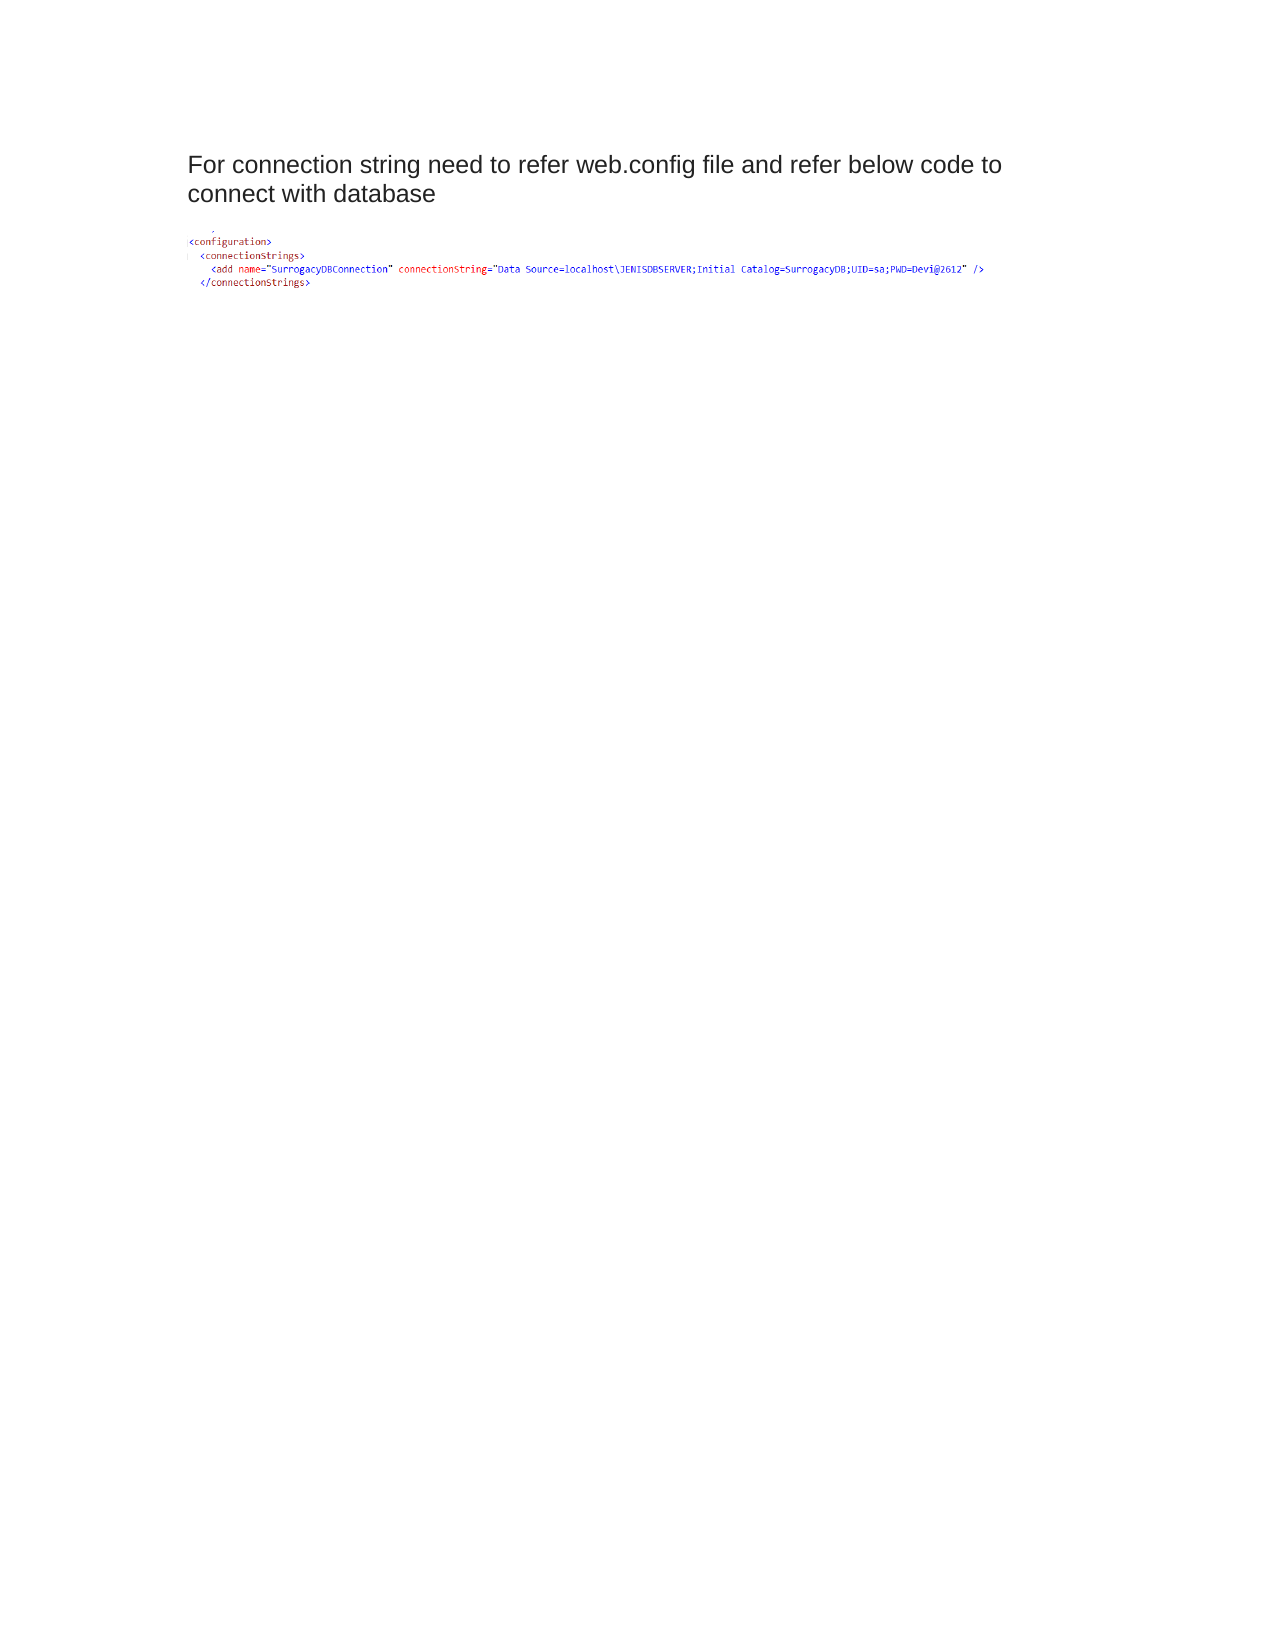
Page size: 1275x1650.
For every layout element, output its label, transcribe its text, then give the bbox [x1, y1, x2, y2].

text For connection string need to refer web.config file and refer below code to connect with database [436, 150, 1087, 207]
picture [187, 231, 1086, 289]
